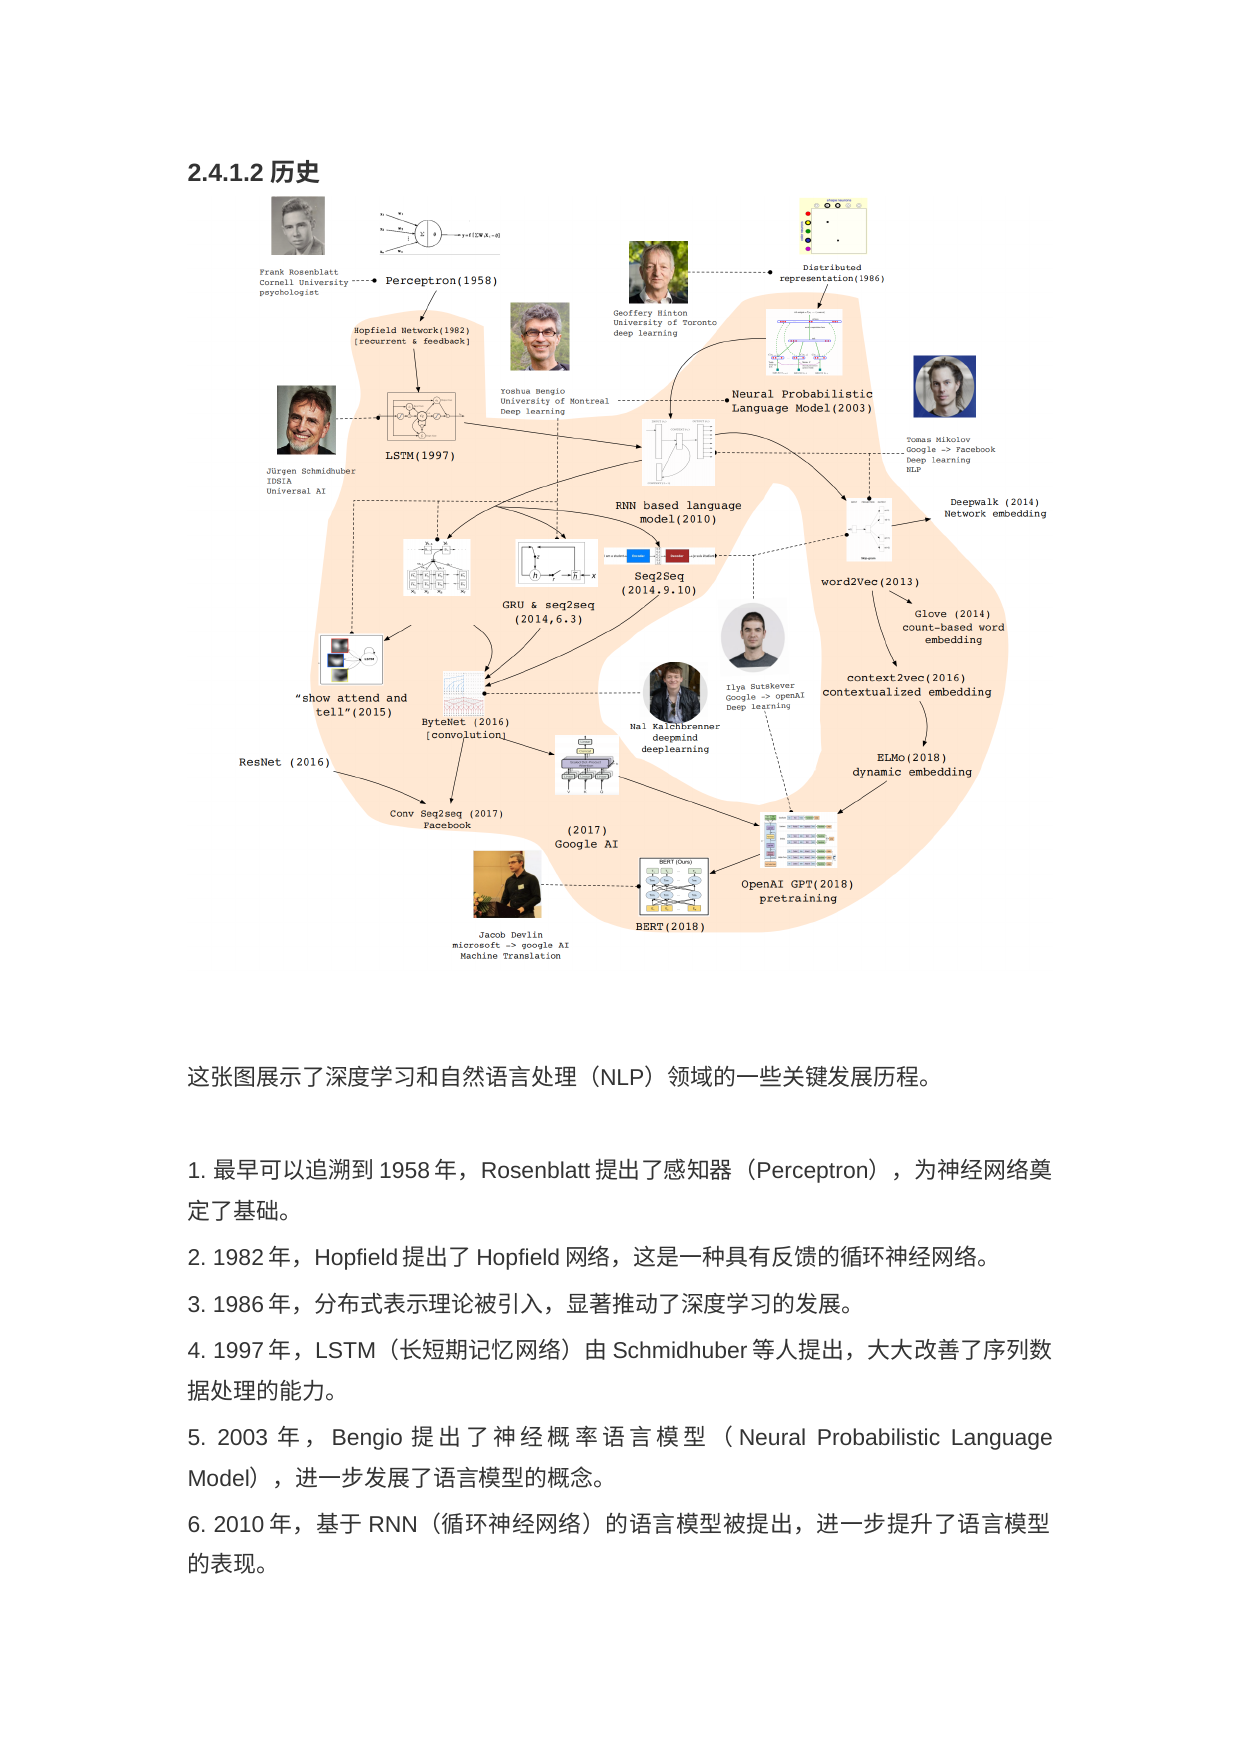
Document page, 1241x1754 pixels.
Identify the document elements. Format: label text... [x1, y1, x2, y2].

text 6. 2010年，基于RNN（循环神经网络）的语言模型被提出，进一步提升了语言模型的表现。 [187, 1502, 1053, 1583]
text 2. 1982年，Hopfield提出了Hopfield网络，这是一种具有反馈的循环神经网络。 [187, 1236, 1053, 1276]
subtitle 2.4.1.2 历史 [187, 150, 1053, 190]
text 1. 最早可以追溯到1958年，Rosenblatt提出了感知器（Perceptron），为神经网络奠定了基础。 [187, 1149, 1053, 1229]
text 这张图展示了深度学习和自然语言处理（NLP）领域的一些关键发展历程。 [187, 1056, 1053, 1096]
text 3. 1986年，分布式表示理论被引入，显著推动了深度学习的发展。 [187, 1282, 1053, 1322]
text 4. 1997年，LSTM（长短期记忆网络）由Schmidhuber等人提出，大大改善了序列数据处理的能力。 [187, 1329, 1053, 1409]
text 5. 2003年，Bengio提出了神经概率语言模型（Neural Probabilistic Language Model），进一步发展了语言模型的概念。 [187, 1416, 1053, 1496]
picture [187, 196, 1053, 971]
